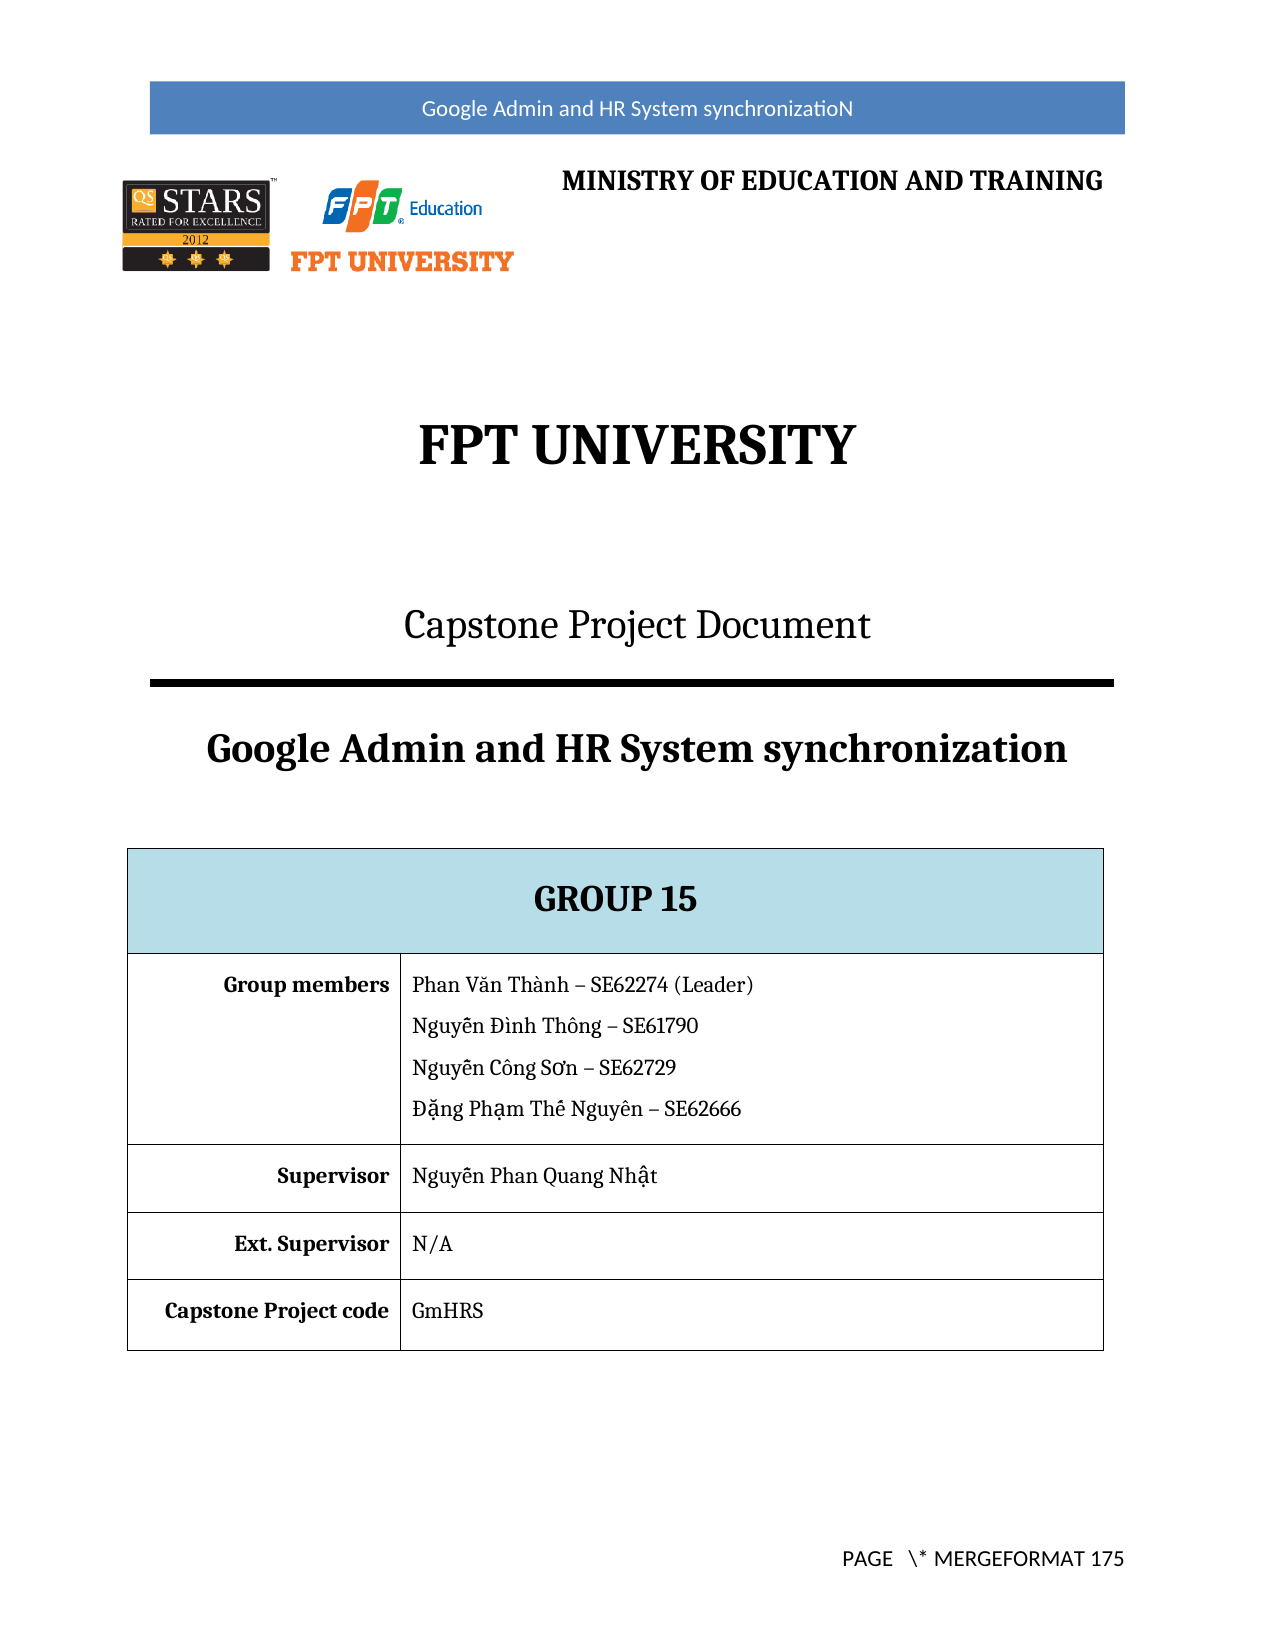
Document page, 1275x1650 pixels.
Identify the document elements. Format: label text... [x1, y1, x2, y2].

picture [114, 162, 521, 287]
table_cell Ext. Supervisor [128, 1213, 400, 1279]
text Google Admin and HR System synchronization [150, 712, 1125, 787]
table_header GROUP 15 [128, 849, 1103, 953]
text Capstone Project Document [150, 588, 1125, 663]
table_cell N/A [401, 1213, 1103, 1279]
table_cell Group members [128, 954, 400, 1144]
text FPT UNIVERSITY [150, 408, 1125, 483]
table_cell Supervisor [128, 1145, 400, 1212]
table_cell Nguyễn Phan Quang Nhật [401, 1145, 1103, 1212]
table_cell GmHRS [401, 1280, 1103, 1350]
table_cell Phan Văn Thành – SE62274 (Leader) Nguyễn Đình Thông – SE61790 Nguyễn Công Sơn – SE62729 Đặng Phạm Thế Nguyên – SE62666 [401, 954, 1103, 1144]
text MINISTRY OF EDUCATION AND TRAINING [521, 162, 1125, 200]
table_cell Capstone Project code [128, 1280, 400, 1350]
